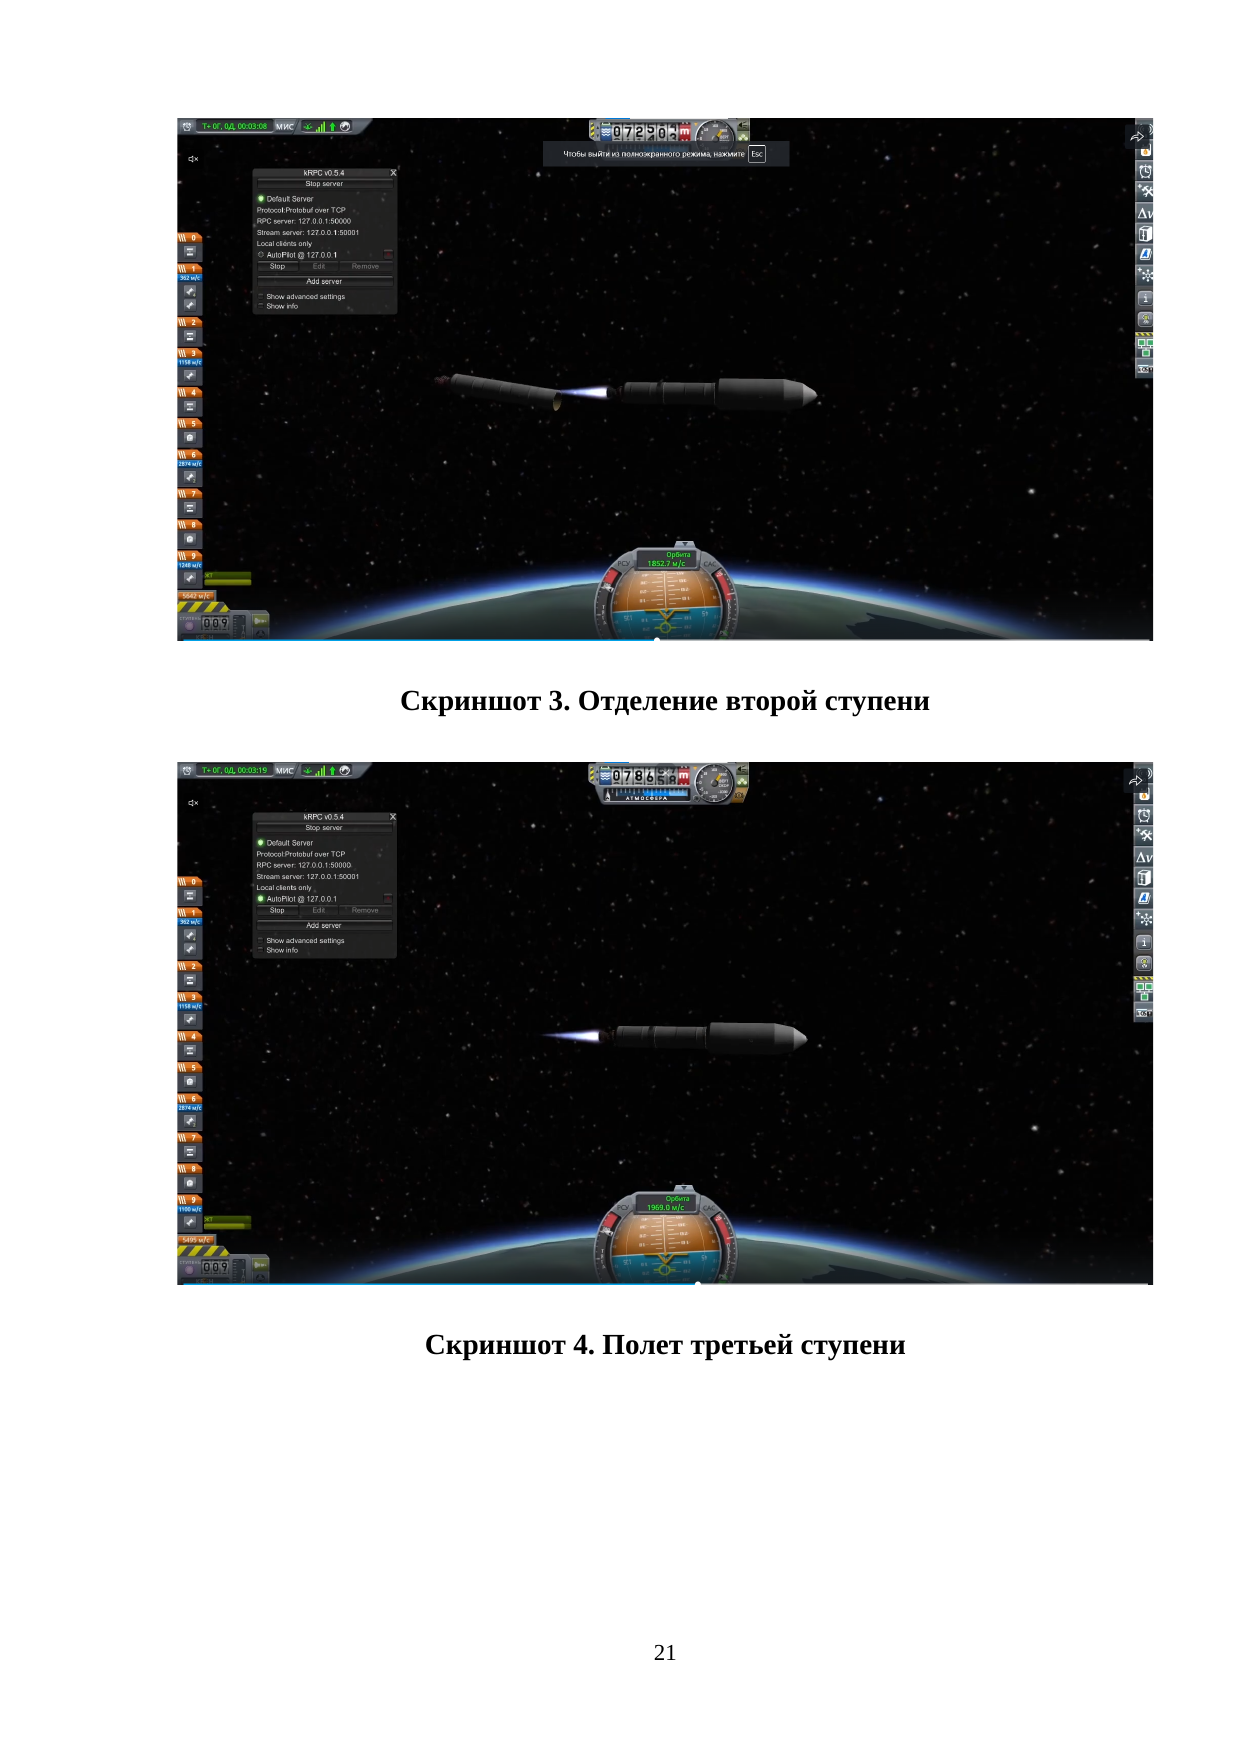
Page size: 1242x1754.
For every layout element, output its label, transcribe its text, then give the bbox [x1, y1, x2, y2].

picture [177, 118, 1154, 641]
text Скриншот 3. Отделение второй ступени [177, 683, 1153, 717]
picture [177, 762, 1154, 1285]
text Скриншот 4. Полет третьей ступени [177, 1327, 1153, 1361]
